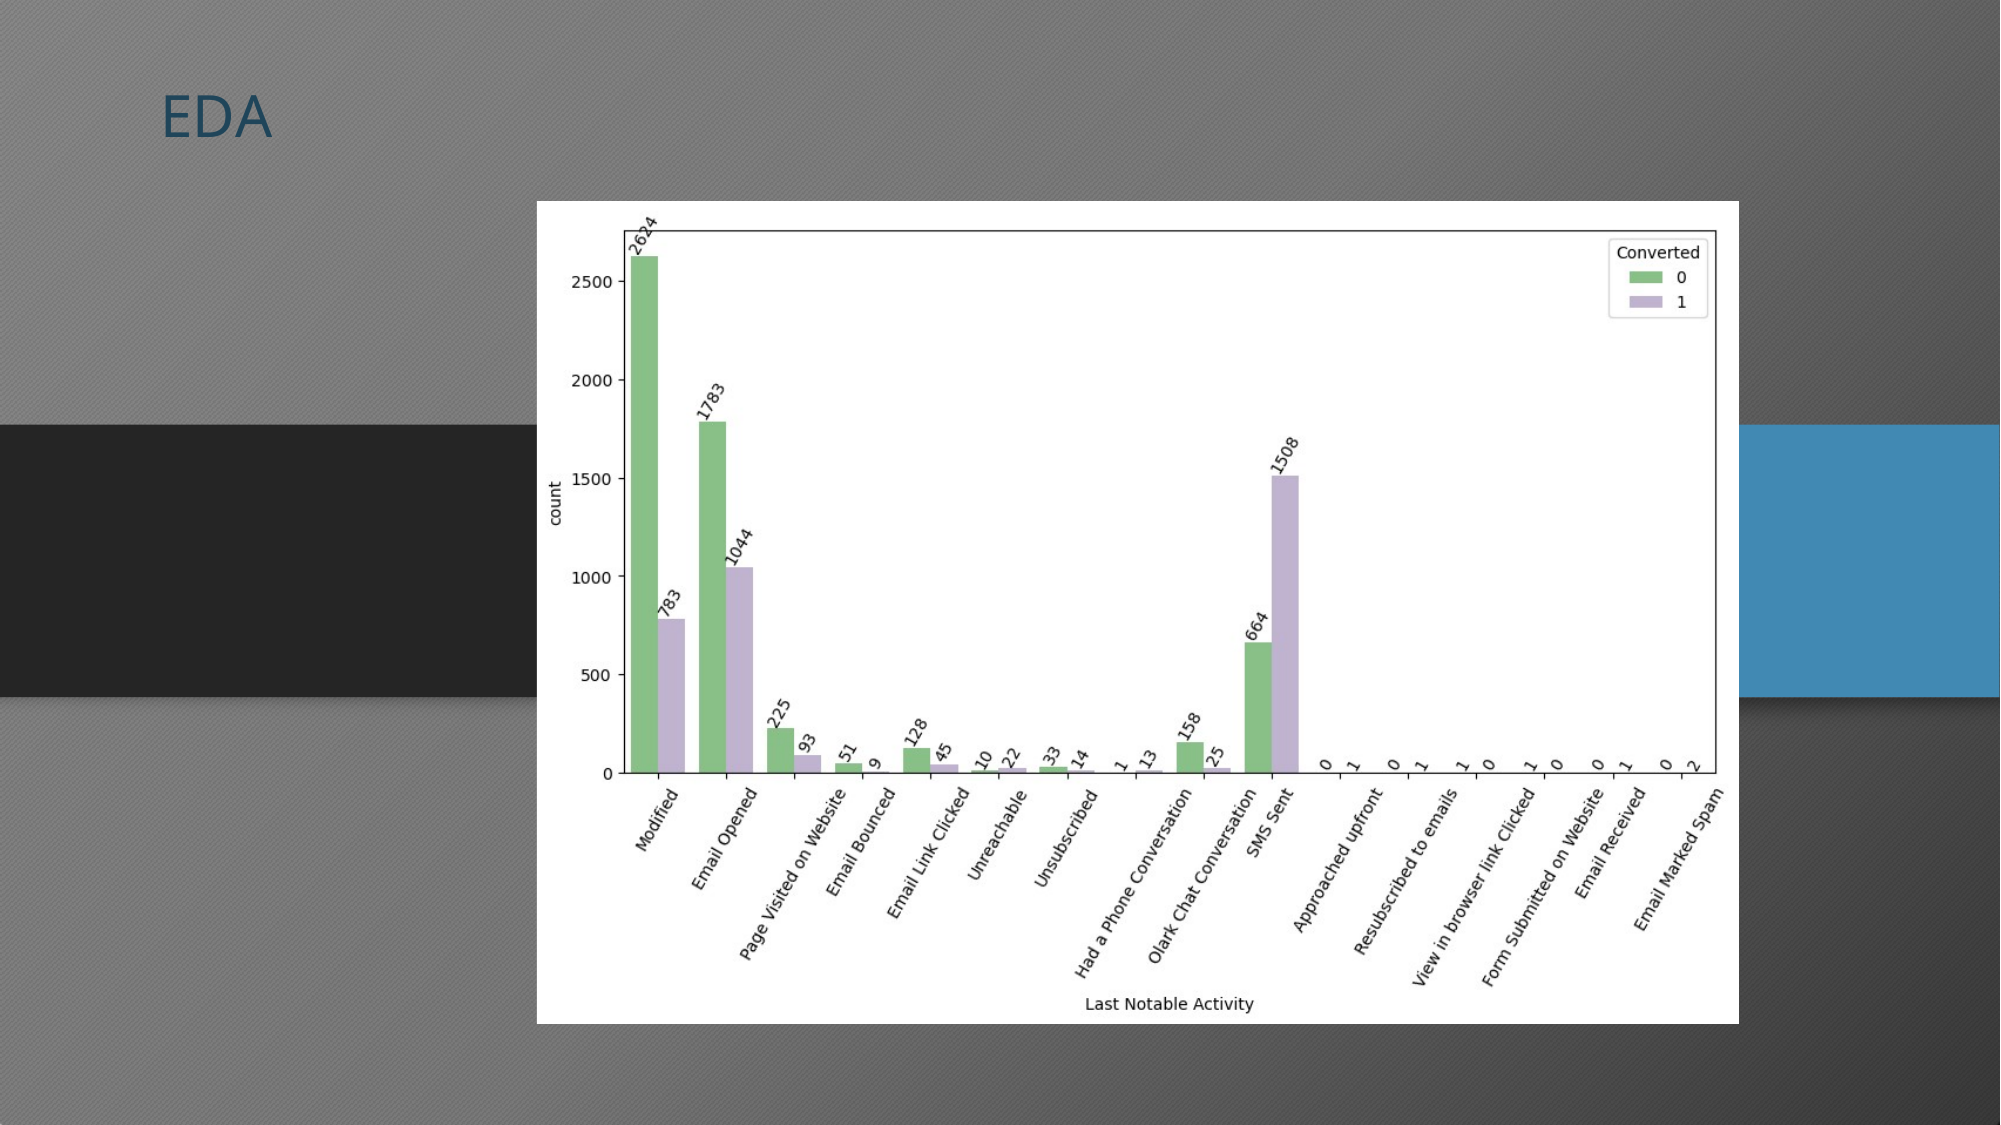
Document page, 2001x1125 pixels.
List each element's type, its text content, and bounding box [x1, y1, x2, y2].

picture [0, 0, 2000, 1125]
subtitle EDA [160, 75, 1985, 155]
